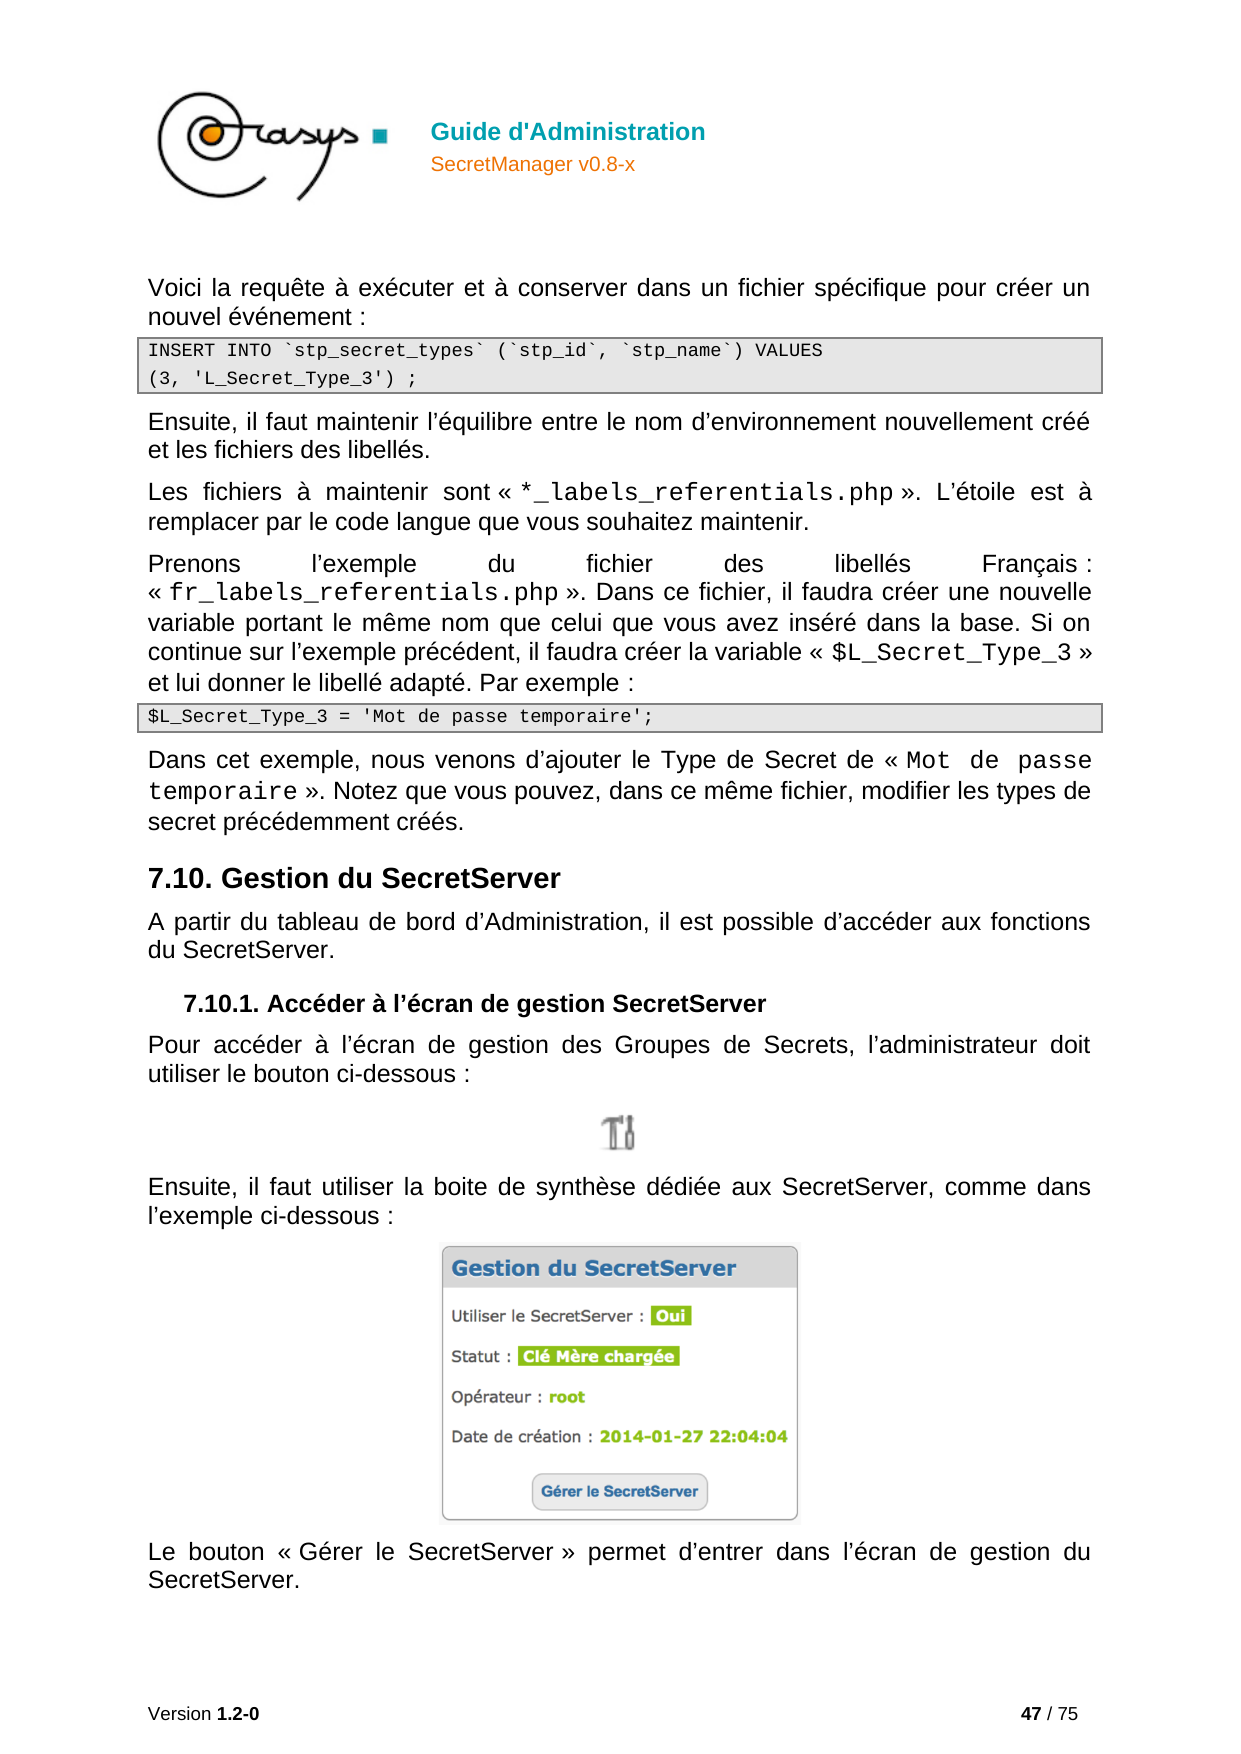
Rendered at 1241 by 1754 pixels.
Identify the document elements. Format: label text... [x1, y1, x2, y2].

text Les fichiers à maintenir sont « *_labels_referentials.php ». L’étoile est à remplacer par le code langue que vous souhaitez maintenir. [148, 476, 1092, 536]
subtitle Gestion du SecretServer [148, 861, 1092, 894]
text (3, 'L_Secret_Type_3') ; [139, 364, 1101, 392]
text Dans cet exemple, nous venons d’ajouter le Type de Secret de « Mot de passe temporaire ». Notez que vous pouvez, dans ce même fichier, modifier les types de secret précédemment créés. [148, 745, 1092, 836]
text Ensuite, il faut maintenir l’équilibre entre le nom d’environnement nouvellement créé et les fichiers des libellés. [148, 406, 1092, 464]
text Voici la requête à exécuter et à conserver dans un fichier spécifique pour créer un nouvel événement : [148, 273, 1092, 331]
text A partir du tableau de bord d’Administration, il est possible d’accéder aux fonctions du SecretServer. [148, 907, 1092, 964]
subtitle Accéder à l’écran de gestion SecretServer [183, 989, 1092, 1018]
text Pour accéder à l’écran de gestion des Groupes de Secrets, l’administrateur doit utiliser le bouton ci-dessous : [148, 1031, 1092, 1088]
text Prenons l’exemple du fichier des libellés Français : « fr_labels_referentials.php ». Dans ce fichier, il faudra créer une nouvelle variable portant le même nom que celui que vous avez inséré dans la base. Si on continue sur l’exemple précédent, il faudra créer la variable « $L_Secret_Type_3 » et lui donner le libellé adapté. Par exemple : [148, 549, 1092, 697]
text Le bouton « Gérer le SecretServer » permet d’entrer dans l’écran de gestion du SecretServer. [148, 1537, 1092, 1594]
picture [147, 80, 408, 220]
picture [589, 1100, 651, 1160]
picture [438, 1242, 802, 1525]
text $L_Secret_Type_3 = 'Mot de passe temporaire'; [139, 705, 1101, 731]
text Ensuite, il faut utiliser la boite de synthèse dédiée aux SecretServer, comme dans l’exemple ci-dessous : [148, 1172, 1092, 1230]
text INSERT INTO `stp_secret_types` (`stp_id`, `stp_name`) VALUES [139, 339, 1101, 362]
